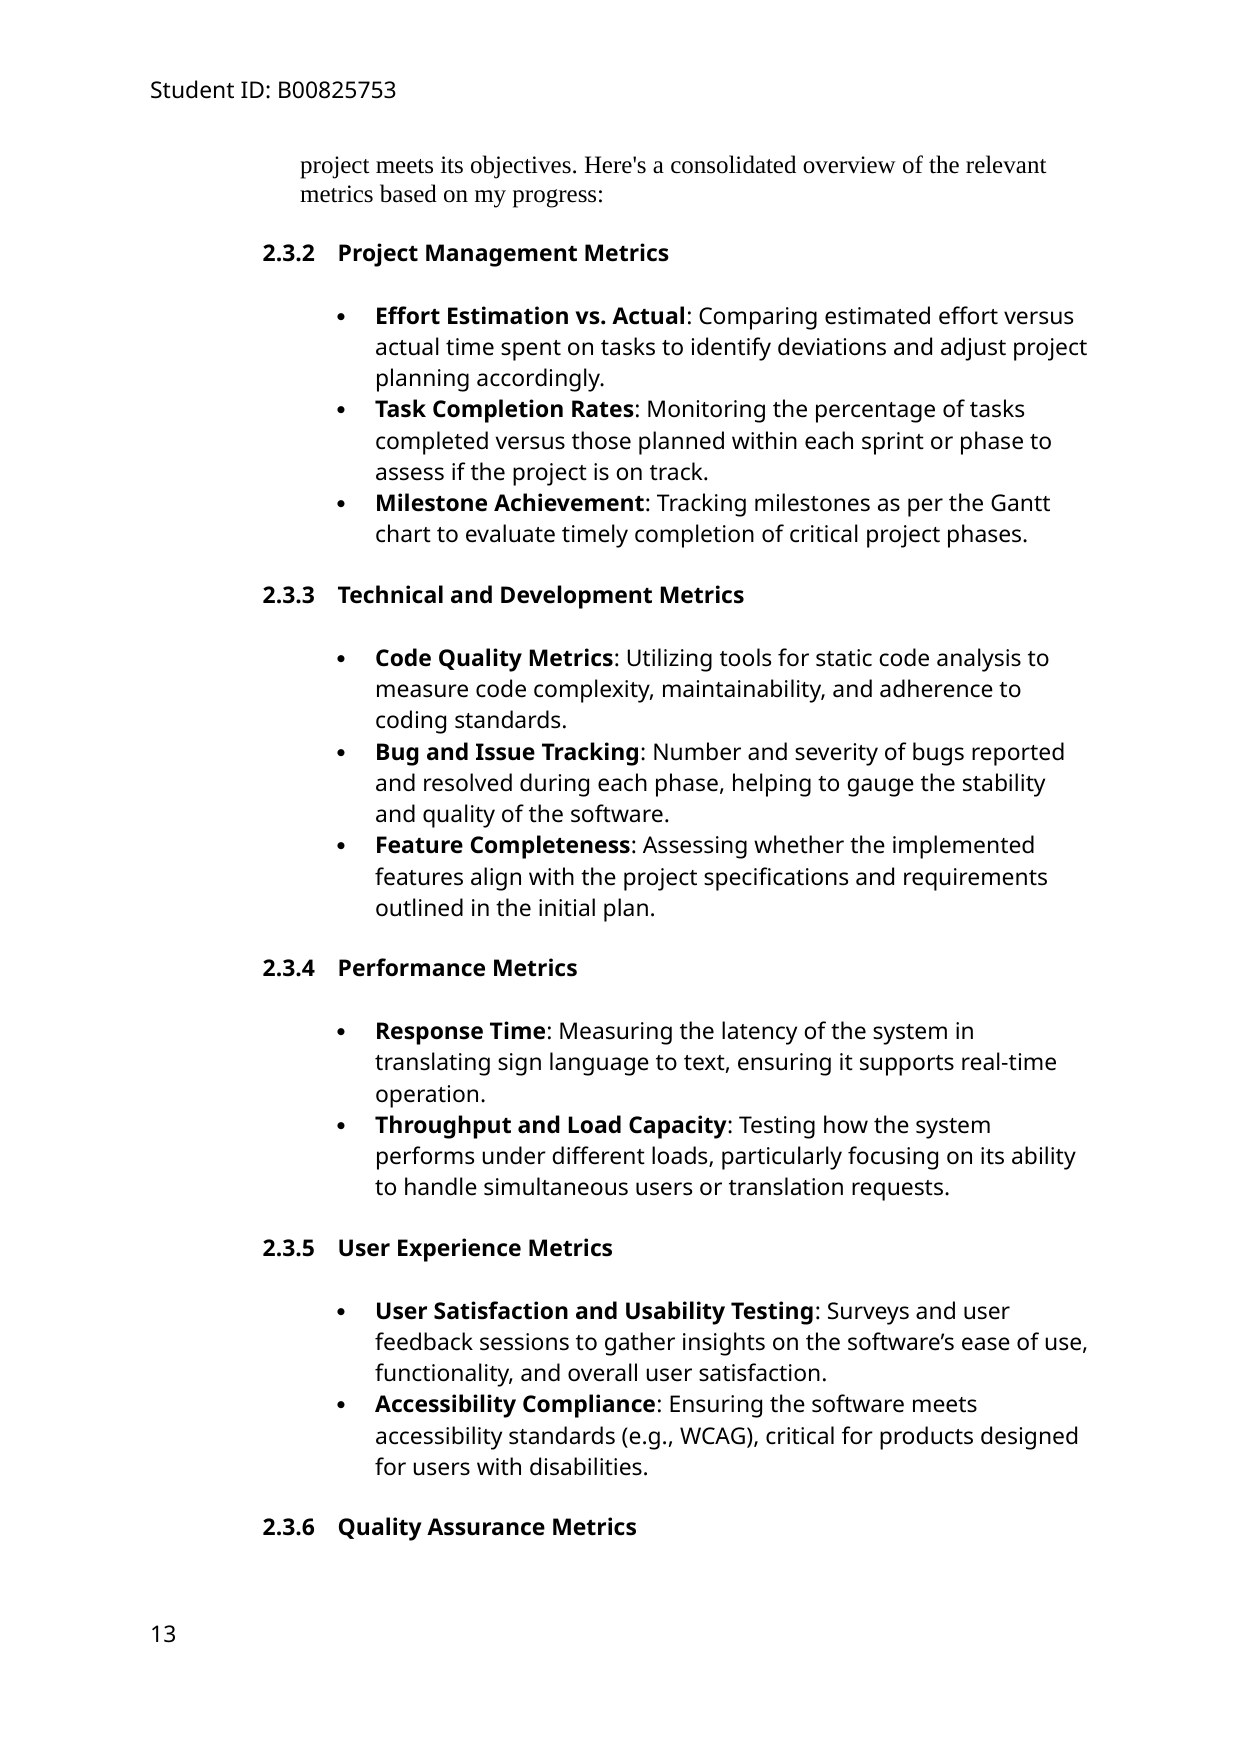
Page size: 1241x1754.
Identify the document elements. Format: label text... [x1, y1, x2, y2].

list Accessibility Compliance: Ensuring the software meets accessibility standards (e.g., WCAG), critical for products designed for users with disabilities. [337, 1388, 1090, 1482]
list Milestone Achievement: Tracking milestones as per the Gantt chart to evaluate timely completion of critical project phases. [337, 487, 1090, 549]
subtitle Project Management Metrics [262, 237, 1090, 268]
list Response Time: Measuring the latency of the system in translating sign language to text, ensuring it supports real-time operation. [337, 1015, 1090, 1109]
list Code Quality Metrics: Utilizing tools for static code analysis to measure code complexity, maintainability, and adherence to coding standards. [337, 642, 1090, 735]
subtitle Performance Metrics [262, 952, 1090, 983]
list Throughput and Load Capacity: Testing how the system performs under different loads, particularly focusing on its ability to handle simultaneous users or translation requests. [337, 1109, 1090, 1202]
list Feature Completeness: Assessing whether the implemented features align with the project specifications and requirements outlined in the initial plan. [337, 829, 1090, 923]
subtitle Quality Assurance Metrics [262, 1511, 1090, 1542]
subtitle User Experience Metrics [262, 1232, 1090, 1263]
subtitle Technical and Development Metrics [262, 579, 1090, 610]
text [300, 150, 1090, 207]
list User Satisfaction and Usability Testing: Surveys and user feedback sessions to gather insights on the software’s ease of use, functionality, and overall user satisfaction. [337, 1294, 1090, 1388]
list Bug and Issue Tracking: Number and severity of bugs reported and resolved during each phase, helping to gauge the stability and quality of the software. [337, 735, 1090, 829]
list Task Completion Rates: Monitoring the percentage of tasks completed versus those planned within each sprint or phase to assess if the project is on track. [337, 393, 1090, 487]
list Effort Estimation vs. Actual: Comparing estimated effort versus actual time spent on tasks to identify deviations and adjust project planning accordingly. [337, 299, 1090, 393]
